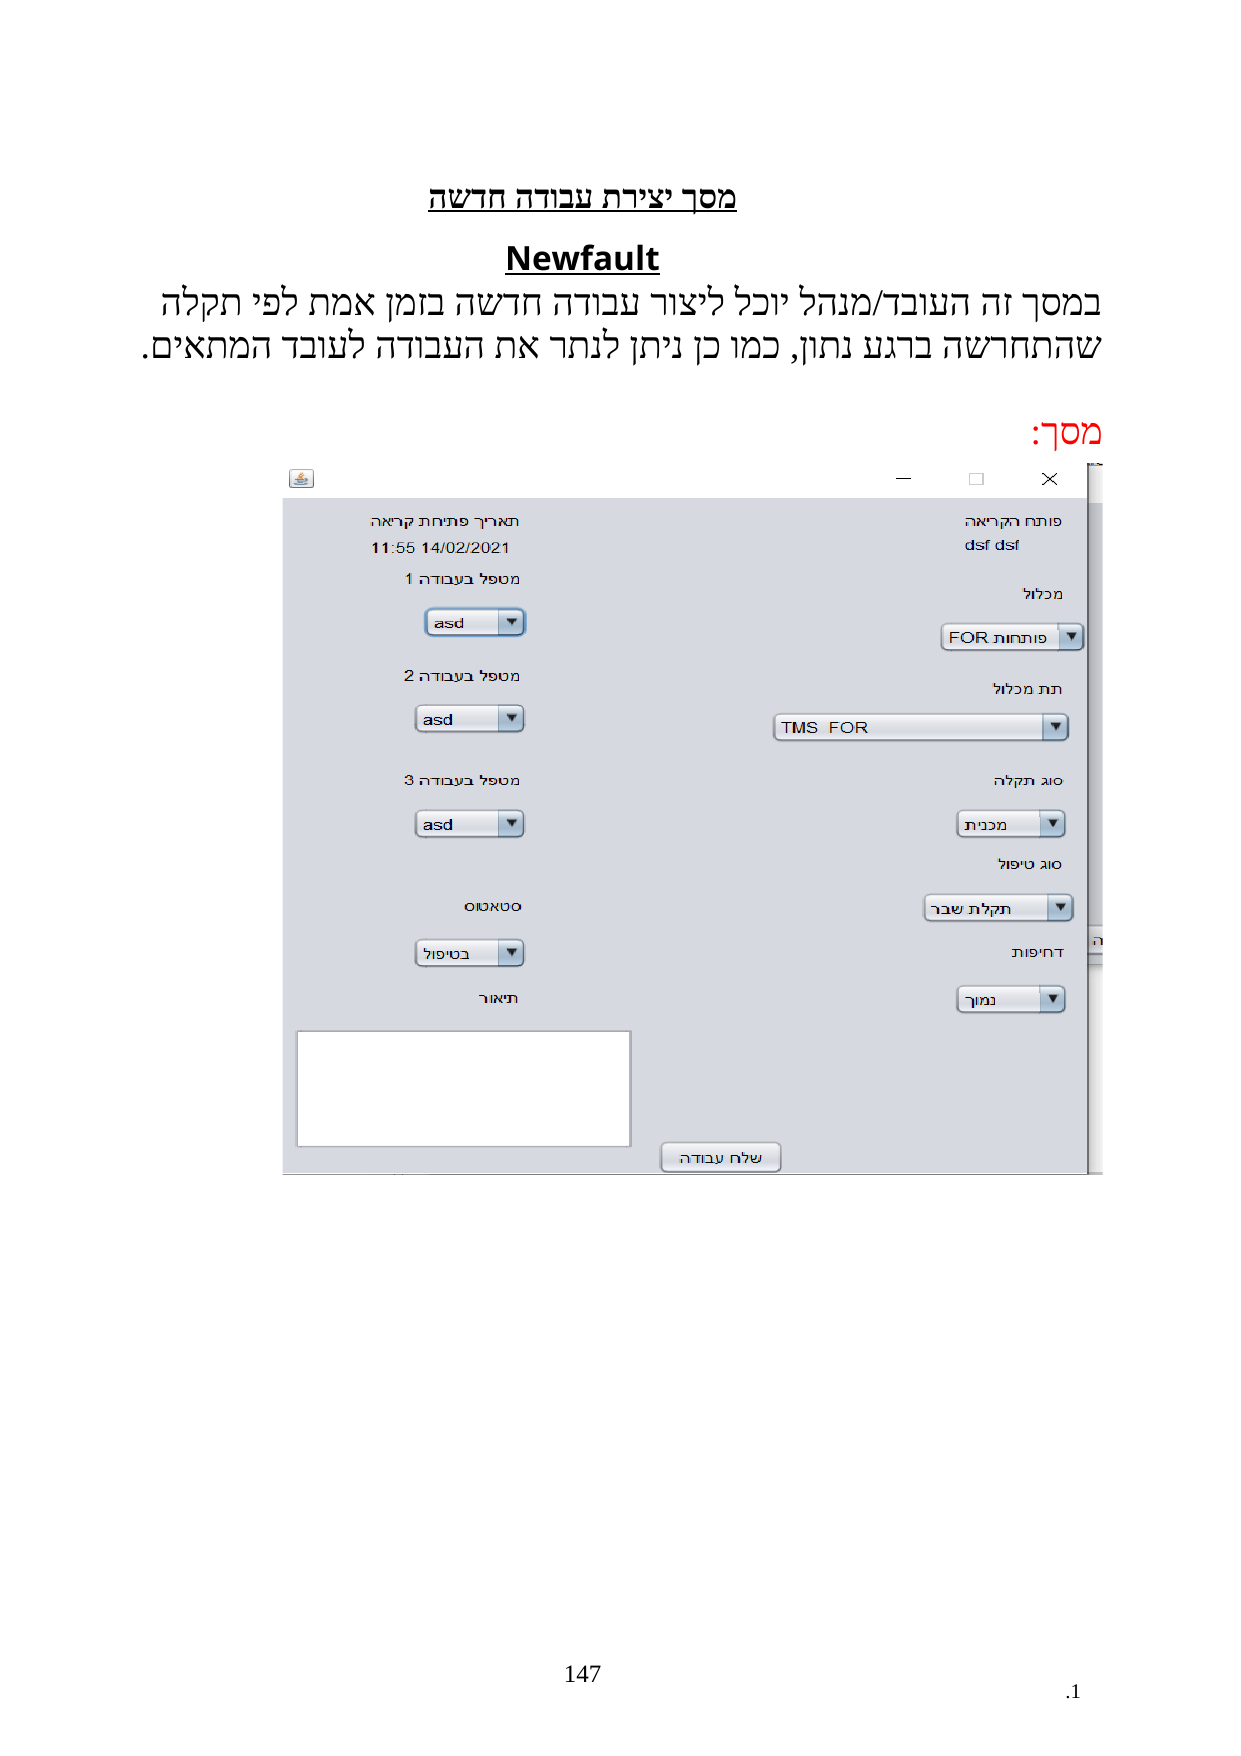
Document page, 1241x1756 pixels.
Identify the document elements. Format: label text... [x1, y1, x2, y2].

text במסך זה העובד/מנהל יוכל ליצור עבודה חדשה בזמן אמת לפי תקלה שהתחרשה ברגע נתון, כמו כן ניתן לנתר את העבודה לעובד המתאים. [62, 280, 1103, 366]
text מסך: [62, 410, 1103, 453]
text מסך יצירת עבודה חדשה [62, 177, 1103, 215]
picture [282, 463, 1103, 1175]
text Newfault [62, 234, 1103, 280]
